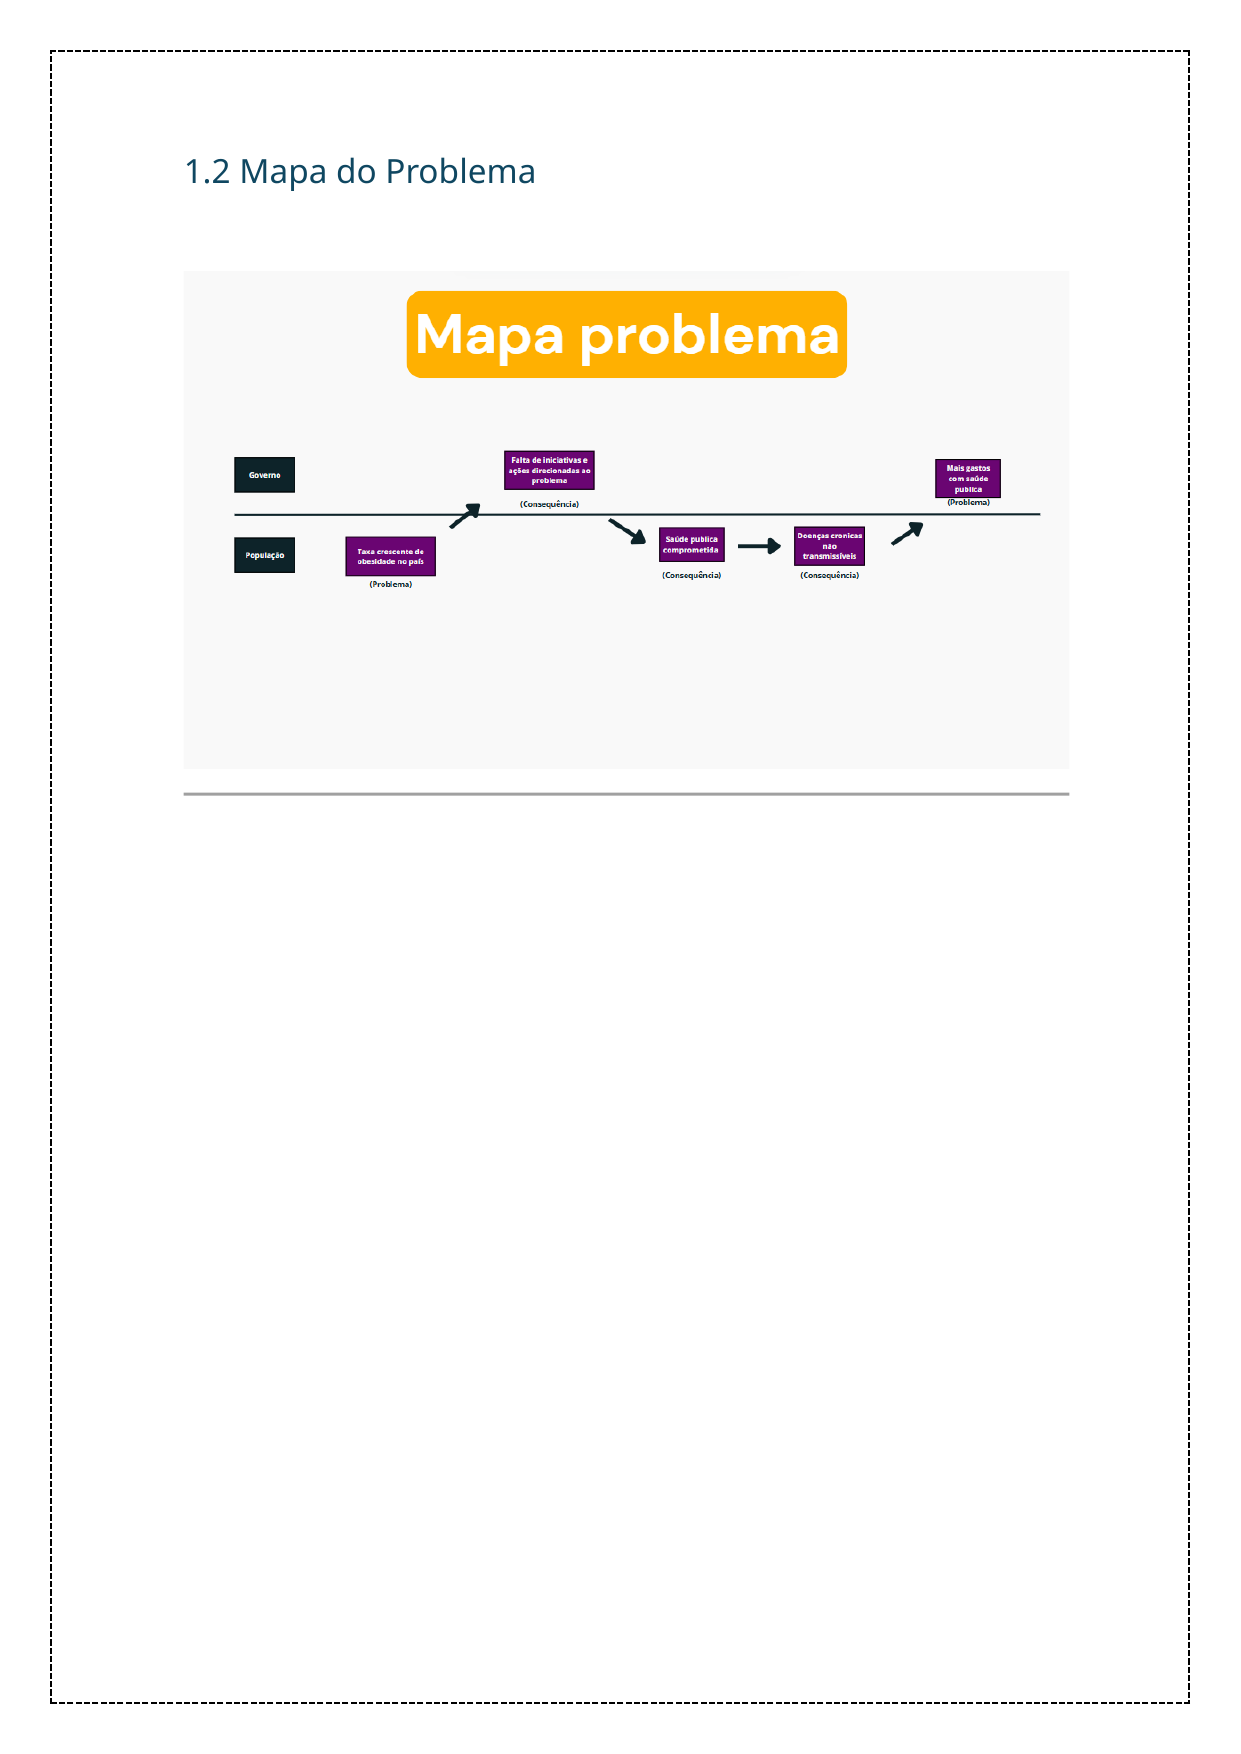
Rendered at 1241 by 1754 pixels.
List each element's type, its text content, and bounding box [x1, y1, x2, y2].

subtitle 1.2 Mapa do Problema [183, 148, 1063, 193]
picture [183, 271, 1070, 769]
